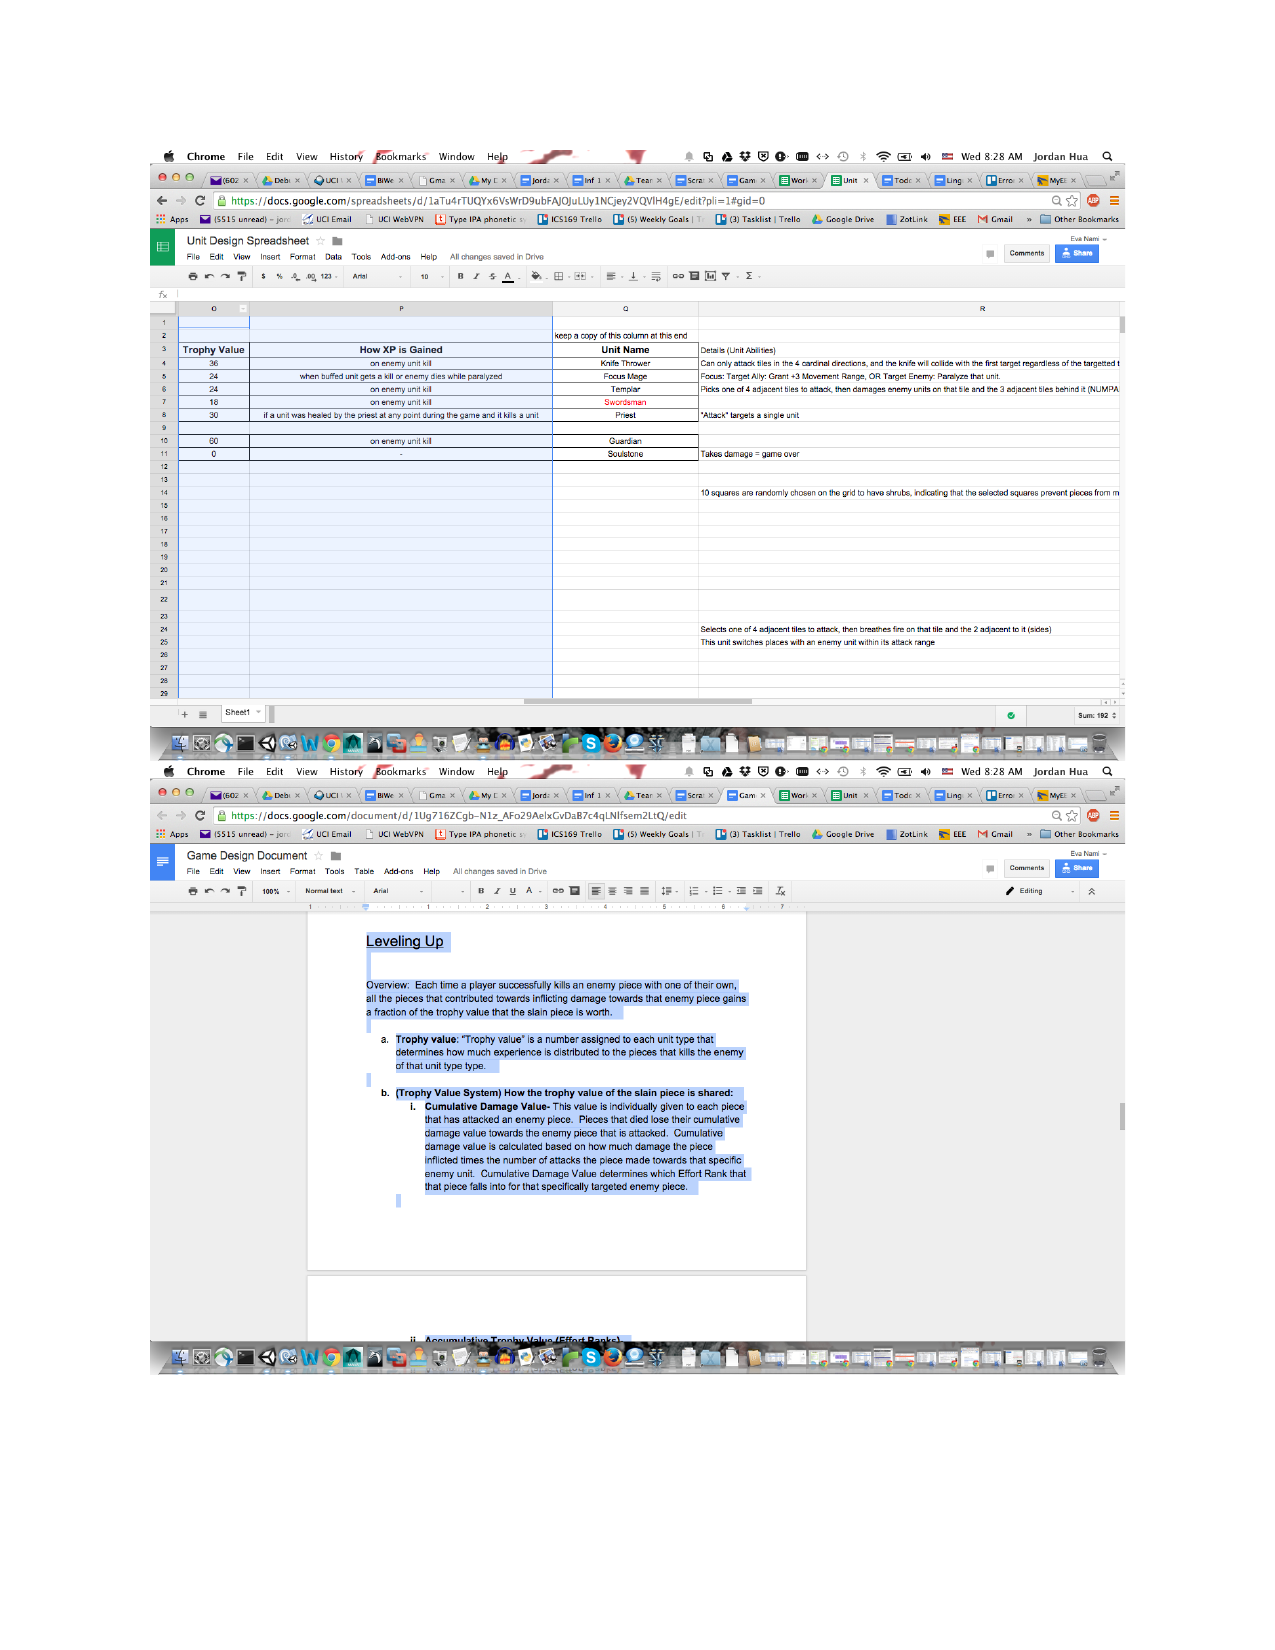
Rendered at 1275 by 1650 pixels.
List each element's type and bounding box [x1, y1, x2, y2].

picture [150, 764, 1125, 1375]
picture [150, 150, 1125, 761]
